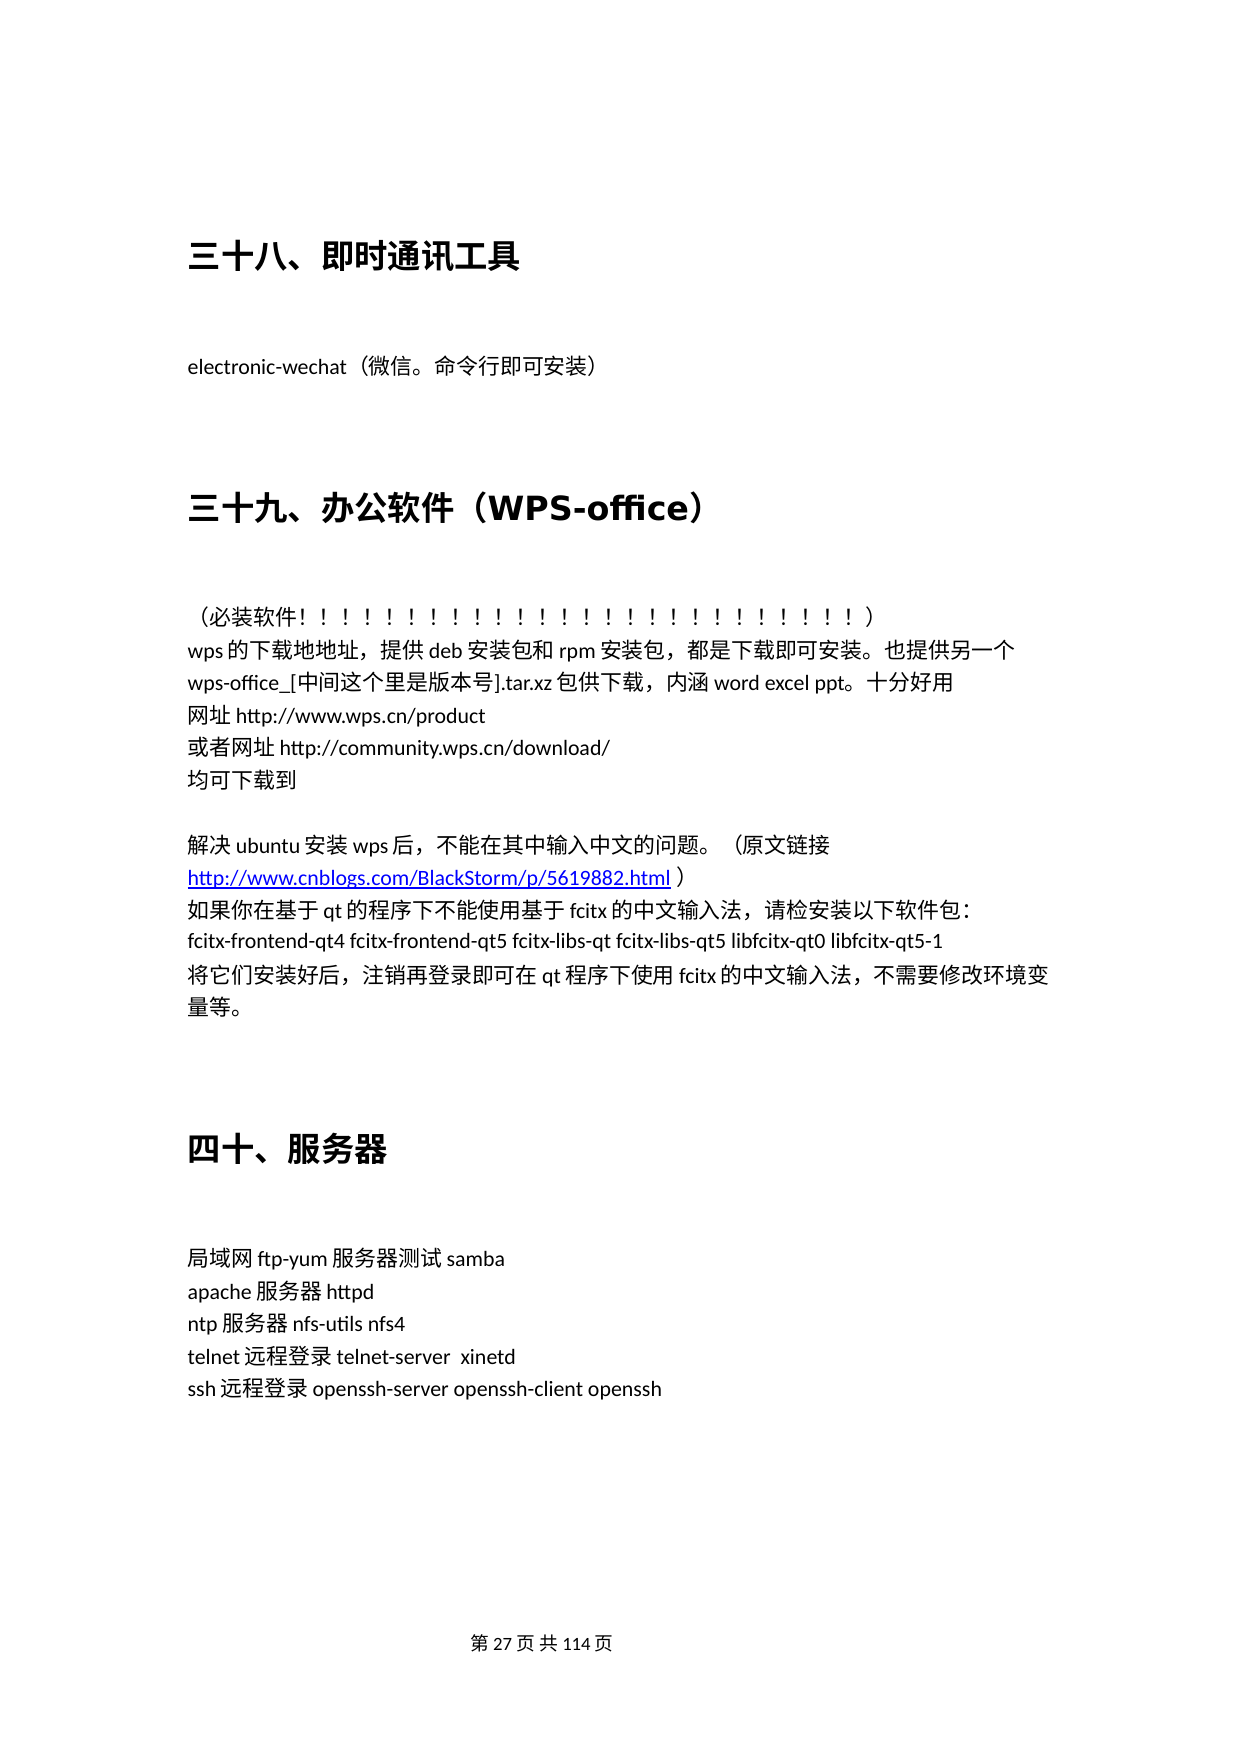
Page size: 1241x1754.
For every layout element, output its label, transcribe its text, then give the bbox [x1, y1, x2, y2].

text 均可下载到 [187, 762, 1053, 795]
text telnet远程登录telnet-server xinetd [187, 1338, 1053, 1371]
text 如果你在基于qt的程序下不能使用基于fcitx的中文输入法，请检安装以下软件包： [187, 892, 1053, 925]
subtitle 三十九、办公软件（WPS-office） [187, 473, 1053, 538]
text fcitx-frontend-qt4 fcitx-frontend-qt5 fcitx-libs-qt fcitx-libs-qt5 libfcitx-qt0 libfcitx-qt5-1 [187, 925, 1053, 957]
text ssh远程登录openssh-server openssh-client openssh [187, 1371, 1053, 1403]
text wps的下载地地址，提供deb安装包和rpm安装包，都是下载即可安装。也提供另一个wps-office_[中间这个里是版本号].tar.xz包供下载，内涵word excel ppt。十分好用 [187, 632, 1053, 697]
subtitle 三十八、即时通讯工具 [187, 222, 1053, 287]
text electronic-wechat（微信。命令行即可安装） [187, 348, 1053, 381]
text （必装软件！！！！！！！！！！！！！！！！！！！！！！！！！！） [187, 600, 1053, 632]
text 解决ubuntu安装wps后，不能在其中输入中文的问题。（原文链接 http://www.cnblogs.com/BlackStorm/p/5619882.html ） [187, 827, 1053, 892]
text 局域网ftp-yum服务器测试 samba [187, 1241, 1053, 1273]
text ntp服务器 nfs-utils nfs4 [187, 1306, 1053, 1338]
text 网址http://www.wps.cn/product [187, 697, 1053, 730]
text 或者网址http://community.wps.cn/download/ [187, 730, 1053, 762]
text apache服务器httpd [187, 1273, 1053, 1306]
text 将它们安装好后，注销再登录即可在qt程序下使用fcitx的中文输入法，不需要修改环境变量等。 [187, 957, 1053, 1022]
subtitle 四十、服务器 [187, 1114, 1053, 1179]
